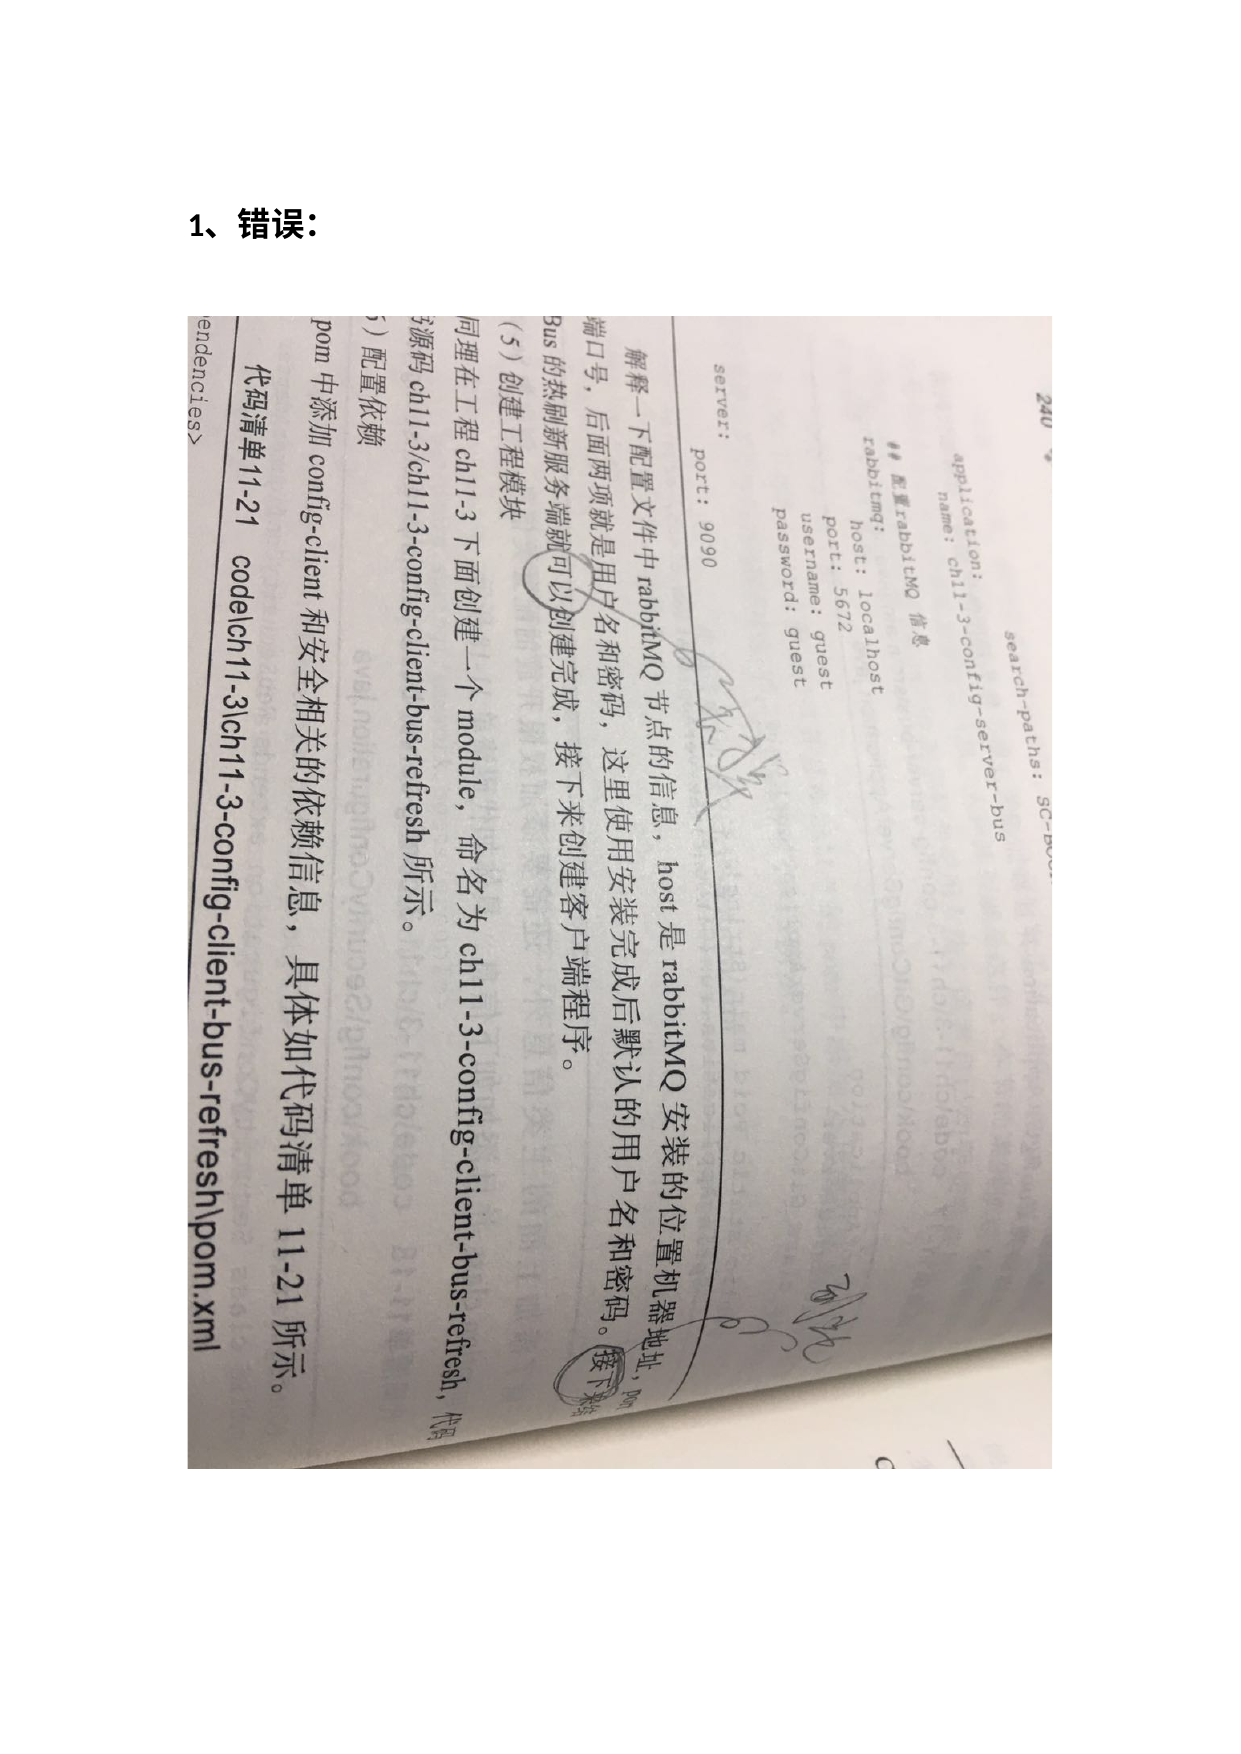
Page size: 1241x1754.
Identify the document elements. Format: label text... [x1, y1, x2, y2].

picture [187, 316, 1053, 1469]
subtitle 1、错误： [187, 189, 1053, 254]
